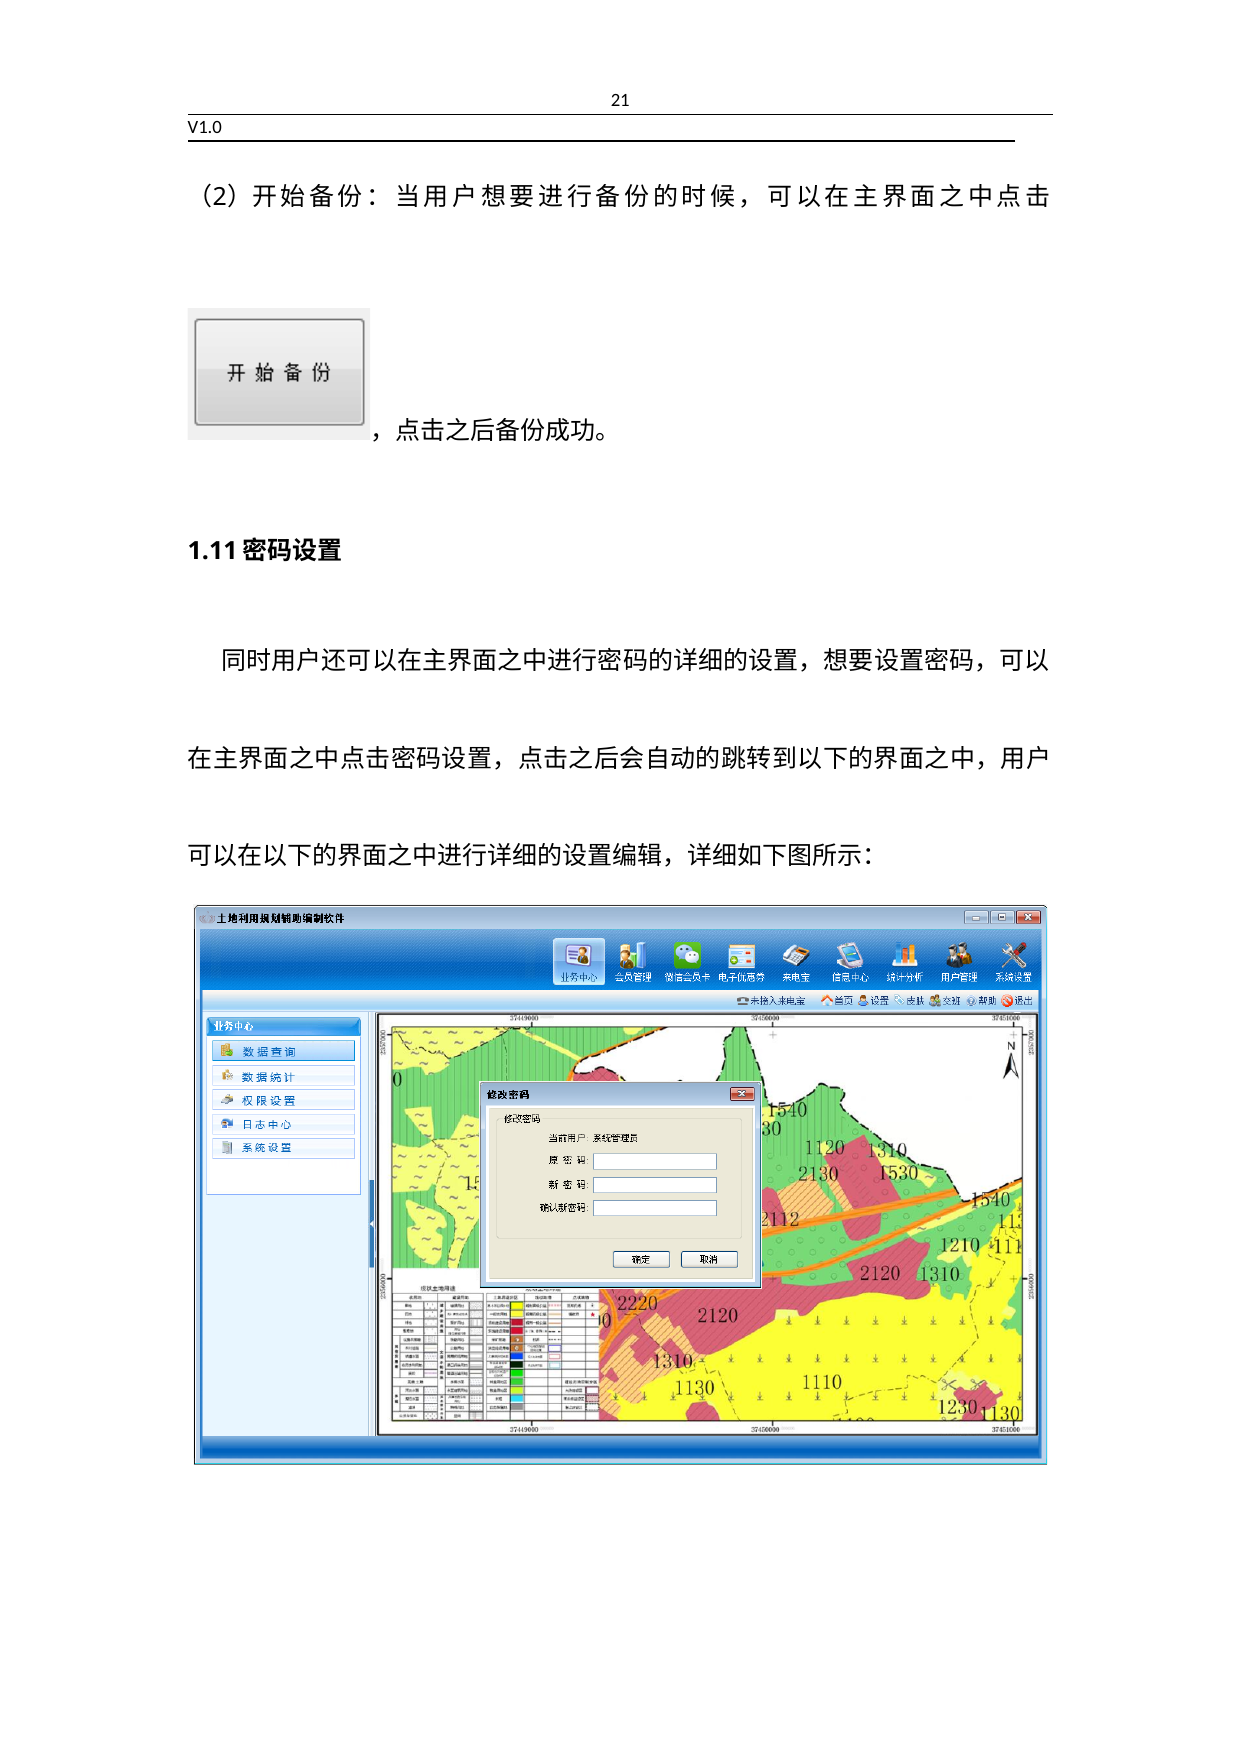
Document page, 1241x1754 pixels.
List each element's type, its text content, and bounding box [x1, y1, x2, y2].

subtitle 1.11密码设置 [187, 516, 1053, 581]
text 同时用户还可以在主界面之中进行密码的详细的设置，想要设置密码，可以在主界面之中点击密码设置，点击之后会自动的跳转到以下的界面之中，用户可以在以下的界面之中进行详细的设置编辑，详细如下图所示： [187, 626, 1053, 886]
list 开始备份：当用户想要进行备份的时候，可以在主界面之中点击，点击之后备份成功。 [187, 162, 1053, 471]
picture [193, 904, 1048, 1465]
picture [187, 308, 371, 440]
